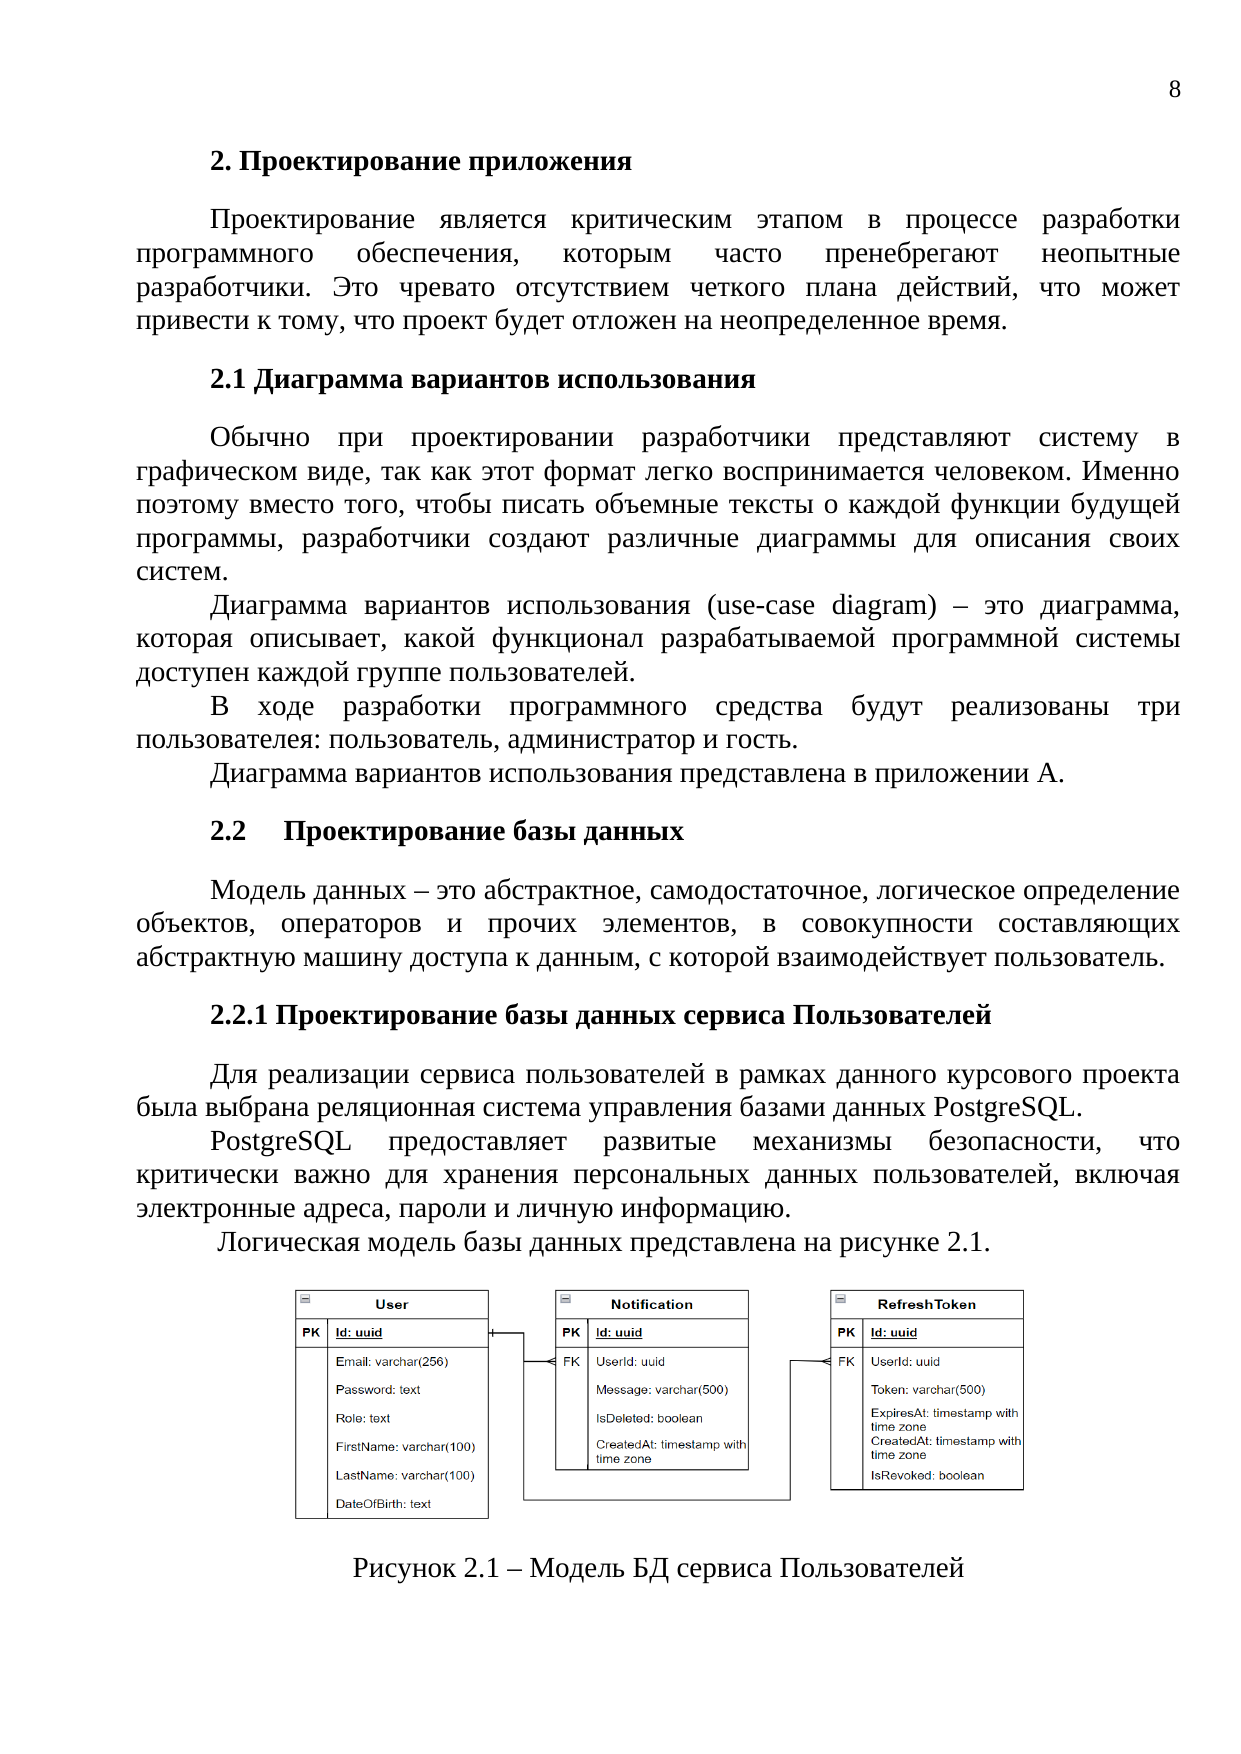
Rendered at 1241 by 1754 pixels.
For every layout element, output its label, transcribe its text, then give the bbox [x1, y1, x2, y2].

subtitle 2.1 Диаграмма вариантов использования [136, 361, 1181, 394]
text PostgreSQL предоставляет развитые механизмы безопасности, что критически важно для хранения персональных данных пользователей, включая электронные адреса, пароли и личную информацию. [136, 1123, 1181, 1224]
text Модель данных – это абстрактное, самодостаточное, логическое определение объектов, операторов и прочих элементов, в совокупности составляющих абстрактную машину доступа к данным, с которой взаимодействует пользователь. [136, 872, 1181, 972]
text Обычно при проектировании разработчики представляют систему в графическом виде, так как этот формат легко воспринимается человеком. Именно поэтому вместо того, чтобы писать объемные тексты о каждой функции будущей программы, разработчики создают различные диаграммы для описания своих систем. [136, 419, 1181, 587]
text Диаграмма вариантов использования представлена в приложении А. [136, 755, 1181, 788]
text Диаграмма вариантов использования (use-case diagram) – это диаграмма, которая описывает, какой функционал разрабатываемой программной системы доступен каждой группе пользователей. [136, 587, 1181, 688]
text В ходе разработки программного средства будут реализованы три пользователея: пользователь, администратор и гость. [136, 688, 1181, 755]
subtitle Проектирование приложения [136, 143, 1181, 177]
text Логическая модель базы данных представлена на рисунке 2.1. [136, 1224, 1181, 1257]
subtitle Проектирование базы данных [136, 813, 1181, 847]
text Рисунок 2.1 – Модель БД сервиса Пользователей [136, 1550, 1181, 1583]
text Проектирование является критическим этапом в процессе разработки программного обеспечения, которым часто пренебрегают неопытные разработчики. Это чревато отсутствием четкого плана действий, что может привести к тому, что проект будет отложен на неопределенное время. [136, 202, 1181, 336]
text Для реализации сервиса пользователей в рамках данного курсового проекта была выбрана реляционная система управления базами данных PostgreSQL. [136, 1056, 1181, 1123]
picture [290, 1286, 1027, 1521]
subtitle 2.2.1 Проектирование базы данных сервиса Пользователей [136, 997, 1181, 1031]
